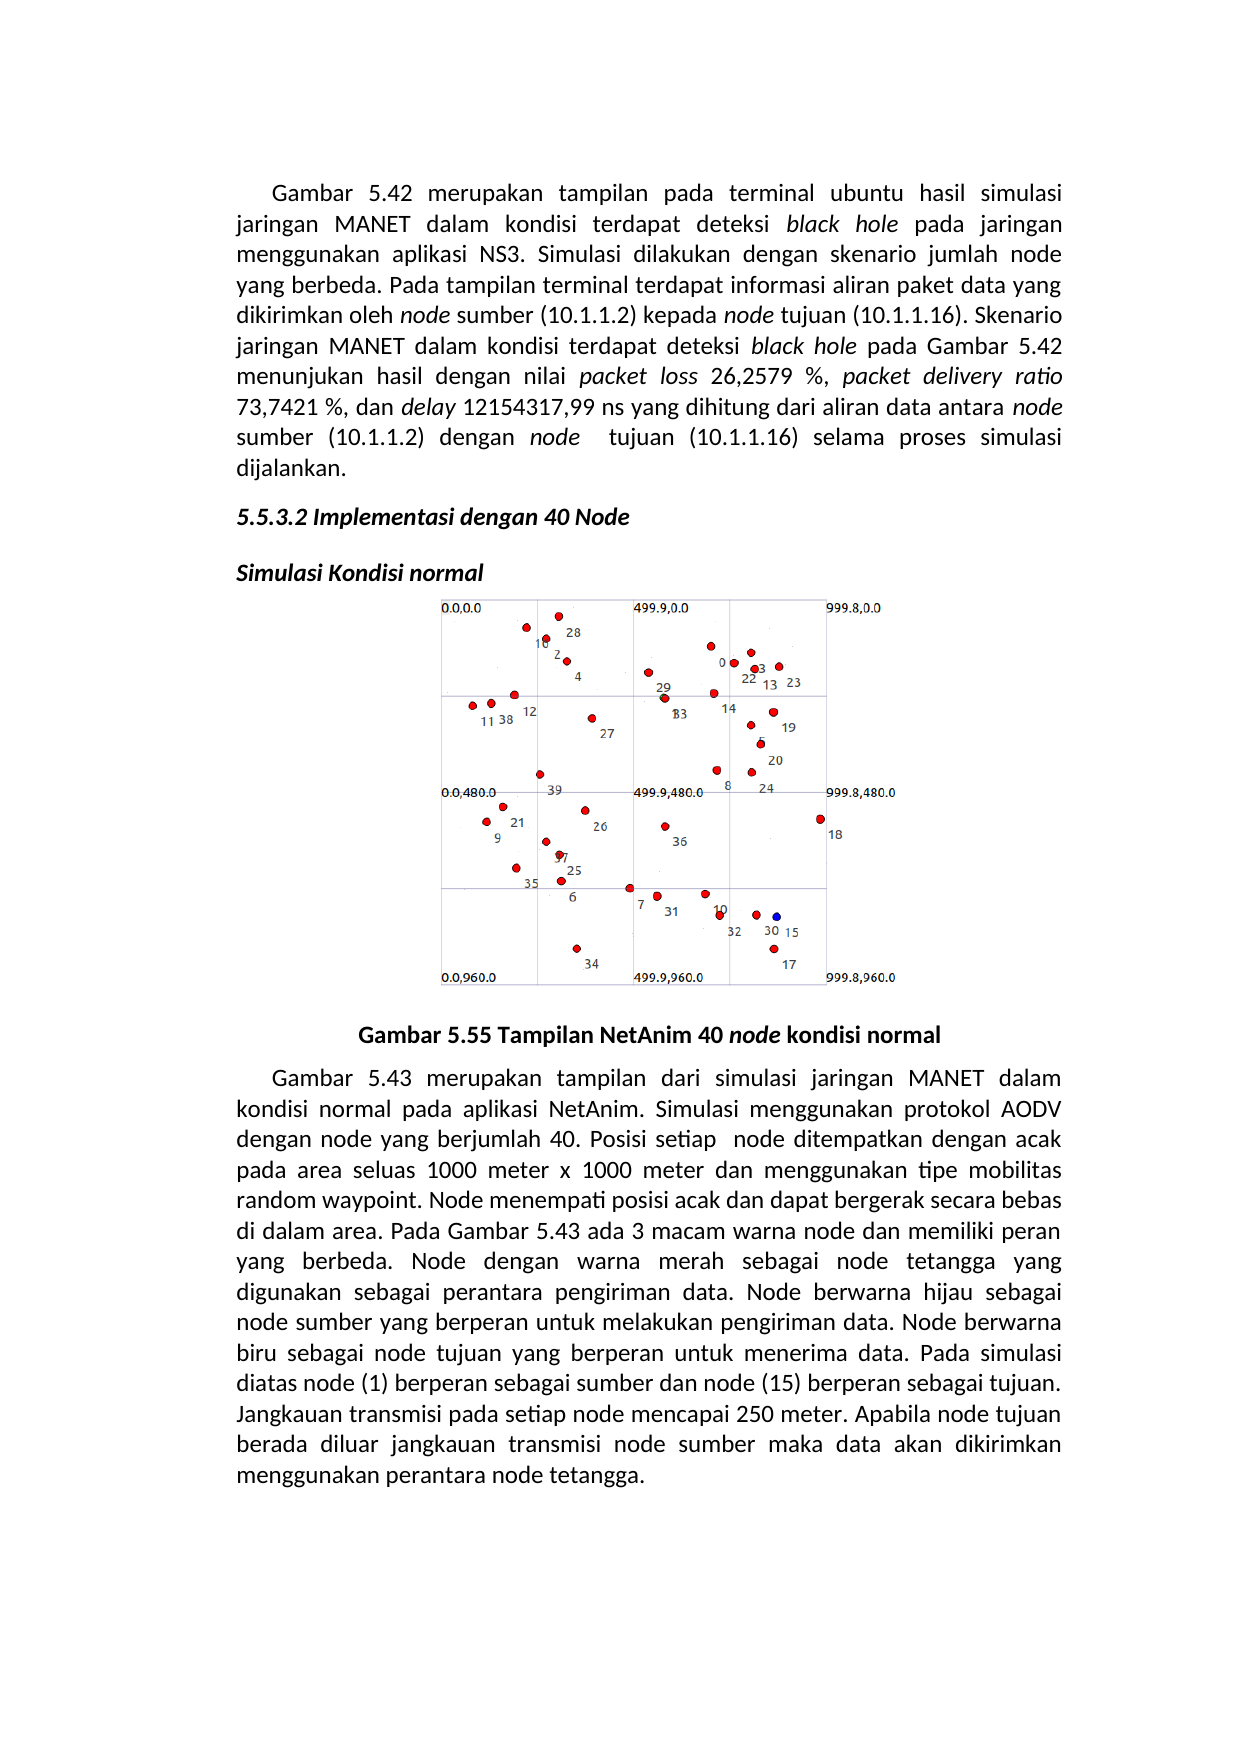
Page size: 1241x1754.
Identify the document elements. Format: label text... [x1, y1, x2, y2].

subtitle Implementasi dengan 40 Node [236, 501, 1063, 532]
text Gambar 5.43 merupakan tampilan dari simulasi jaringan MANET dalam kondisi normal pada aplikasi NetAnim. Simulasi menggunakan protokol AODV dengan node yang berjumlah 40. Posisi setiap node ditempatkan dengan acak pada area seluas 1000 meter x 1000 meter dan menggunakan tipe mobilitas random waypoint. Node menempati posisi acak dan dapat bergerak secara bebas di dalam area. Pada Gambar 5.43 ada 3 macam warna node dan memiliki peran yang berbeda. Node dengan warna merah sebagai node tetangga yang digunakan sebagai perantara pengiriman data. Node berwarna hijau sebagai node sumber yang berperan untuk melakukan pengiriman data. Node berwarna biru sebagai node tujuan yang berperan untuk menerima data. Pada simulasi diatas node (1) berperan sebagai sumber dan node (15) berperan sebagai tujuan. Jangkauan transmisi pada setiap node mencapai 250 meter. Apabila node tujuan berada diluar jangkauan transmisi node sumber maka data akan dikirimkan menggunakan perantara node tetangga. [236, 1062, 1063, 1490]
picture [432, 593, 903, 1007]
subtitle Simulasi Kondisi normal [236, 557, 1063, 587]
text Gambar 5.42 merupakan tampilan pada terminal ubuntu hasil simulasi jaringan MANET dalam kondisi terdapat deteksi black hole pada jaringan menggunakan aplikasi NS3. Simulasi dilakukan dengan skenario jumlah node yang berbeda. Pada tampilan terminal terdapat informasi aliran paket data yang dikirimkan oleh node sumber (10.1.1.2) kepada node tujuan (10.1.1.16). Skenario jaringan MANET dalam kondisi terdapat deteksi black hole pada Gambar 5.42 menunjukan hasil dengan nilai packet loss 26,2579 %, packet delivery ratio 73,7421 %, dan delay 12154317,99 ns yang dihitung dari aliran data antara node sumber (10.1.1.2) dengan node tujuan (10.1.1.16) selama proses simulasi dijalankan. [236, 177, 1063, 482]
